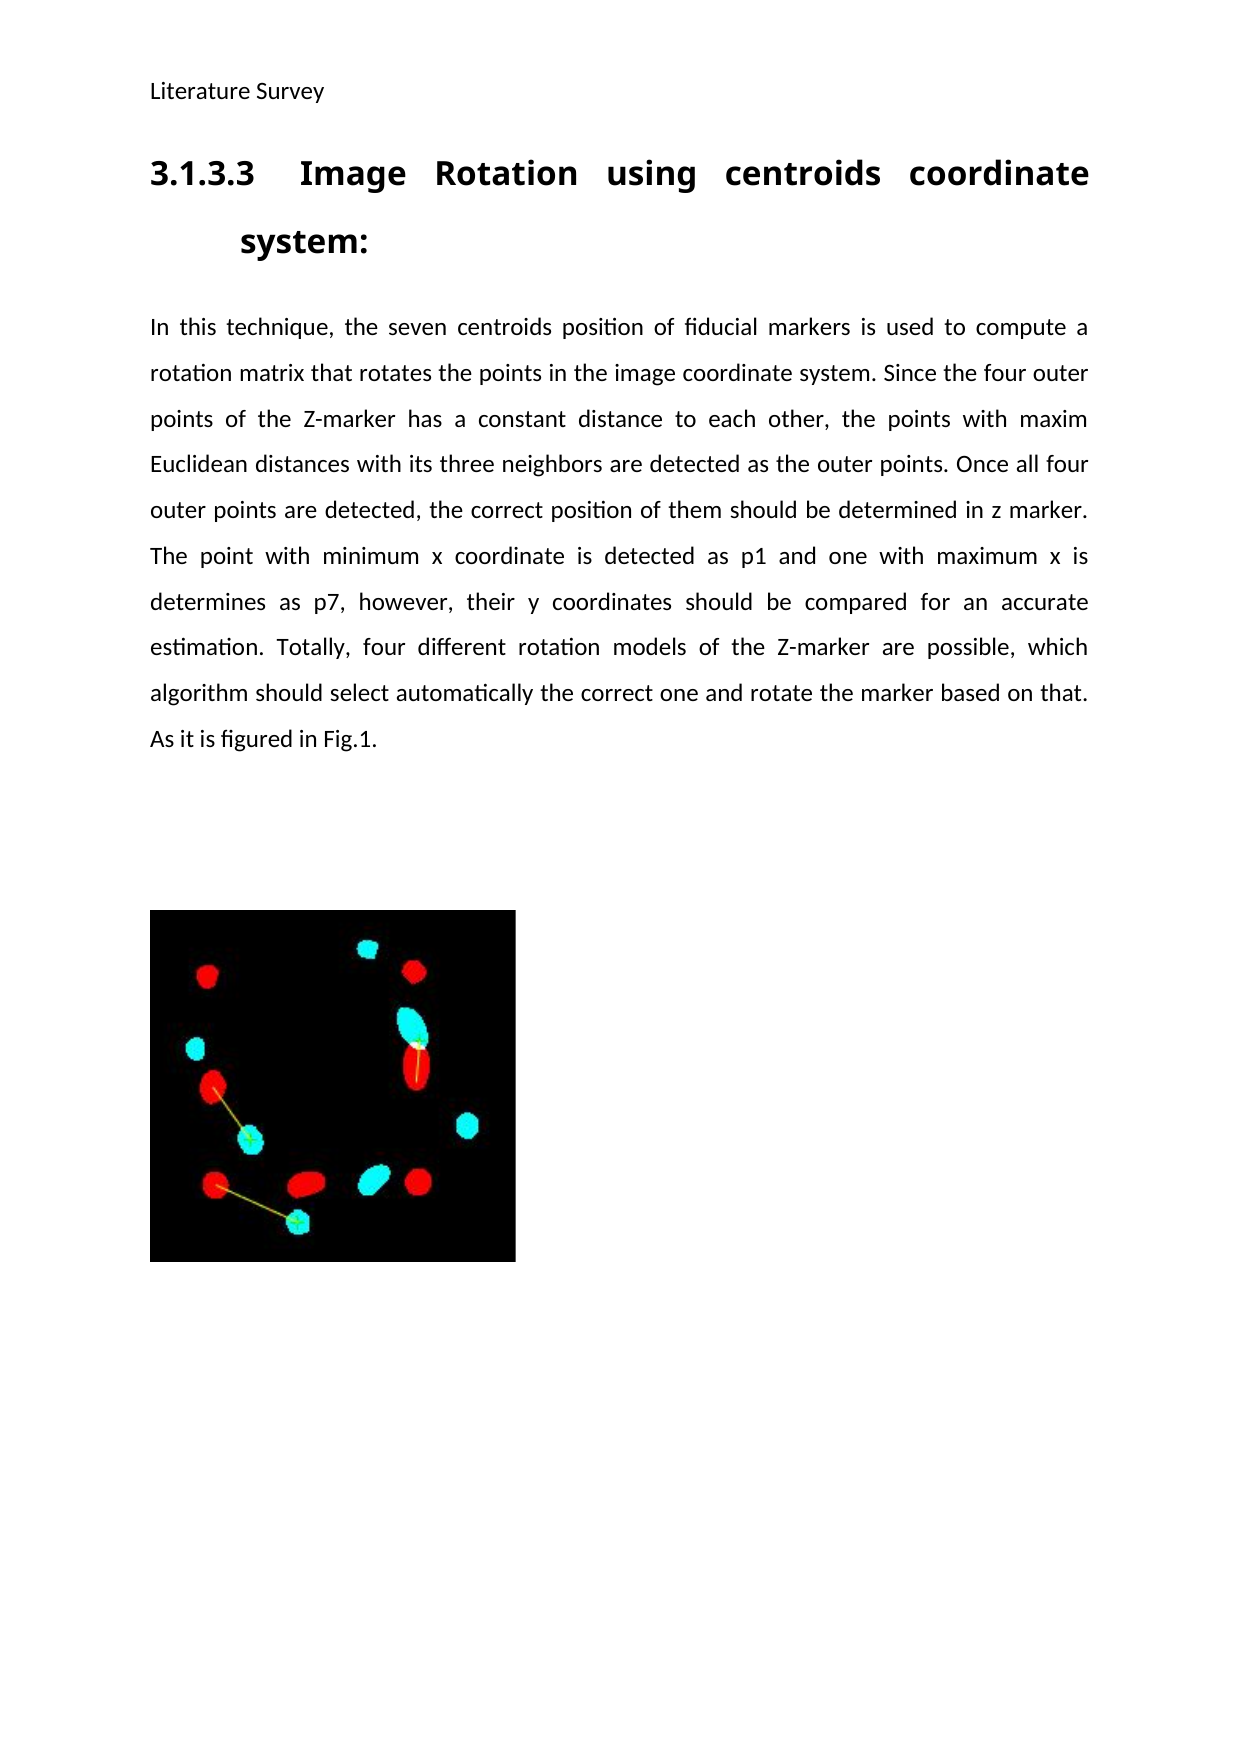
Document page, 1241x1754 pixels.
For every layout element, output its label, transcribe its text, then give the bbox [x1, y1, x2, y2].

subtitle Image Rotation using centroids coordinate system: [150, 150, 1090, 263]
text In this technique, the seven centroids position of fiducial markers is used to compute a rotation matrix that rotates the points in the image coordinate system. Since the four outer points of the Z-marker has a constant distance to each other, the points with maxim Euclidean distances with its three neighbors are detected as the outer points. Once all four outer points are detected, the correct position of them should be determined in z marker. The point with minimum x coordinate is detected as p1 and one with maximum x is determines as p7, however, their y coordinates should be compared for an accurate estimation. Totally, four different rotation models of the Z-marker are possible, which algorithm should select automatically the correct one and rotate the marker based on that. As it is figured in Fig.1. [150, 311, 1090, 753]
picture [150, 910, 516, 1262]
